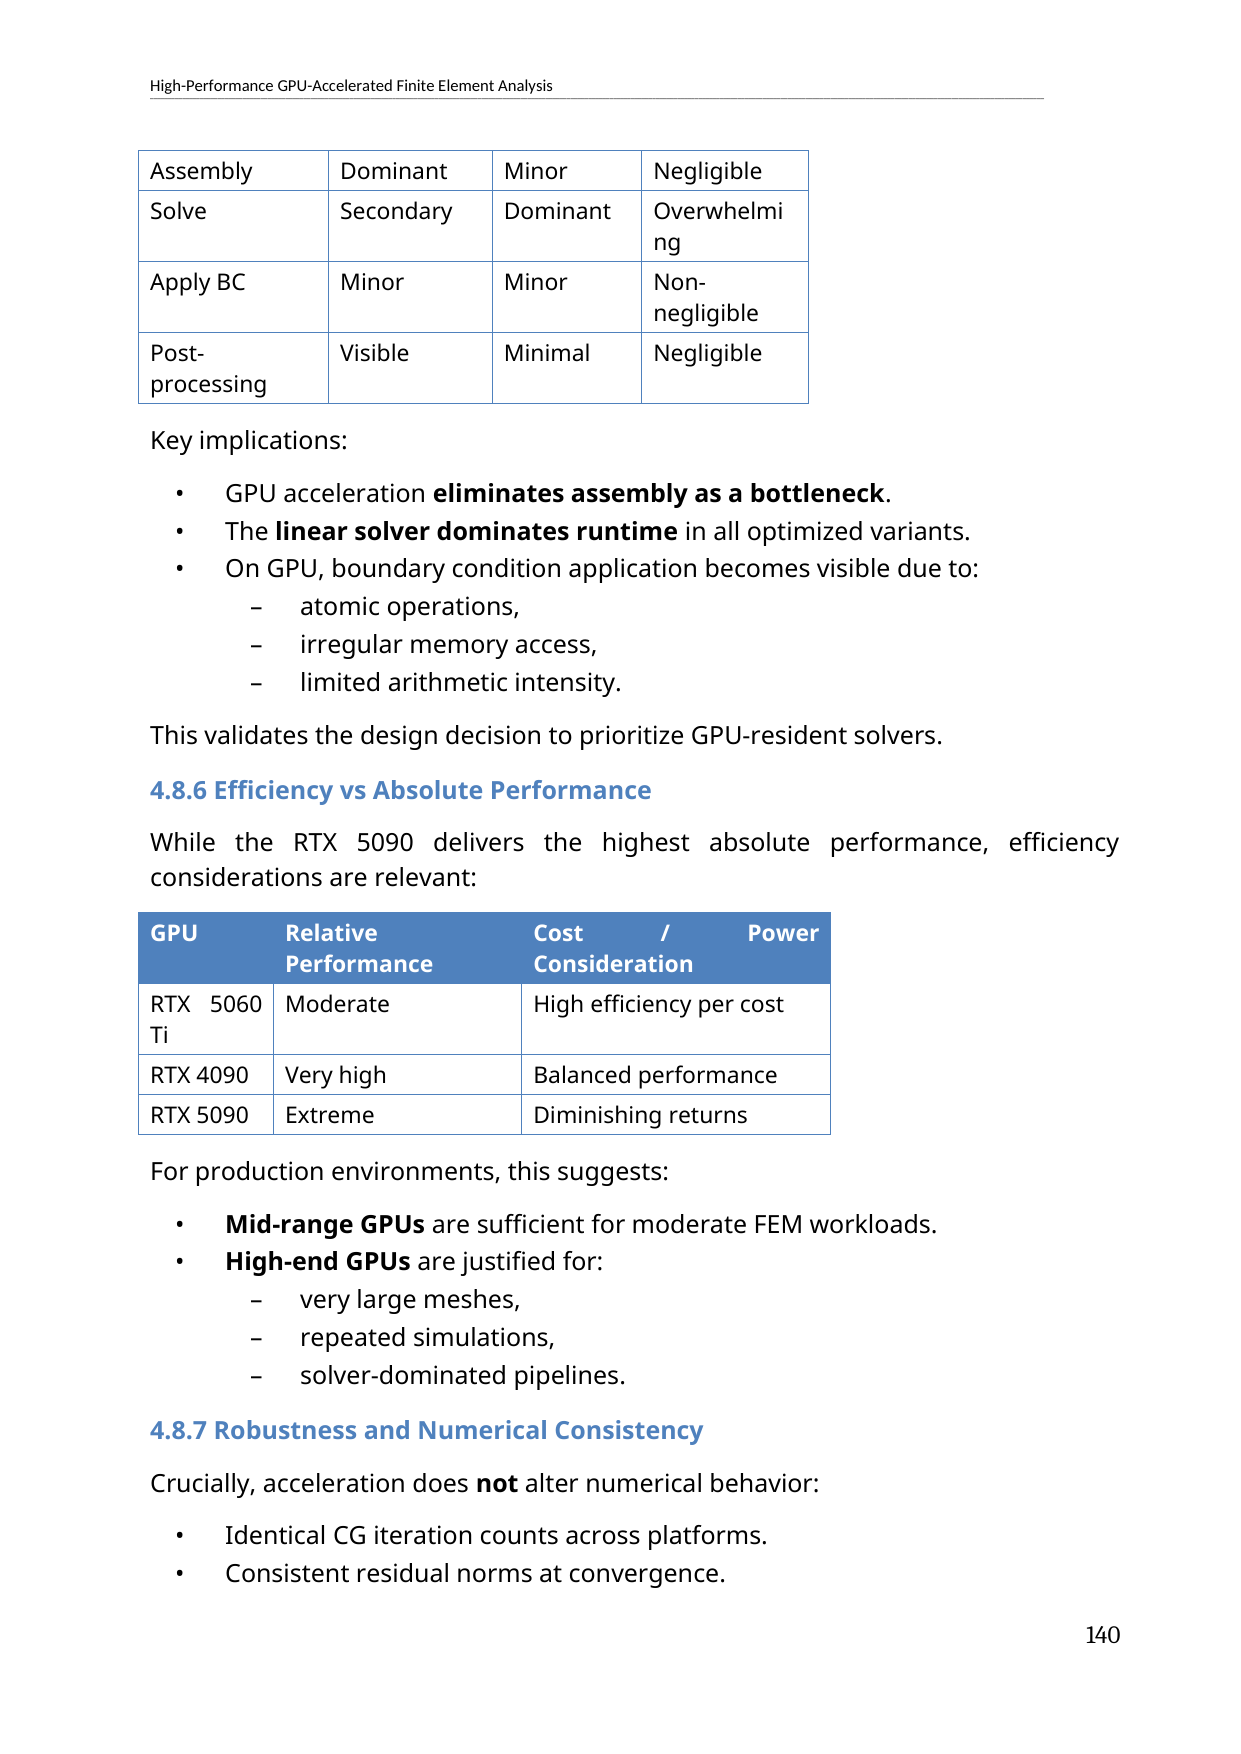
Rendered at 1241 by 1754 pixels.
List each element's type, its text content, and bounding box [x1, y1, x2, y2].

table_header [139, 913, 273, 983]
list The linear solver dominates runtime in all optimized variants. [175, 513, 1120, 547]
text This validates the design decision to prioritize GPU-resident solvers. [150, 717, 1120, 751]
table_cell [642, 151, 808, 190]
list irregular memory access, [250, 627, 1120, 661]
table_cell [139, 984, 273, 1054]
subtitle 4.8.6 Efficiency vs Absolute Performance [150, 772, 1120, 806]
list Consistent residual norms at convergence. [175, 1556, 1120, 1590]
list atomic operations, [250, 589, 1120, 623]
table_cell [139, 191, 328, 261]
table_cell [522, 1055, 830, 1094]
text Crucially, acceleration does not alter numerical behavior: [150, 1465, 1120, 1499]
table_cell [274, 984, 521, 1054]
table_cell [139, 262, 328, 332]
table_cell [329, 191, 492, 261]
list limited arithmetic intensity. [250, 664, 1120, 699]
list solver-dominated pipelines. [250, 1357, 1120, 1392]
list very large meshes, [250, 1282, 1120, 1316]
list High-end GPUs are justified for: [175, 1244, 1120, 1278]
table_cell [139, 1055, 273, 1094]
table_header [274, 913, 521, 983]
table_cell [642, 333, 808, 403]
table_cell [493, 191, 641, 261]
list Identical CG iteration counts across platforms. [175, 1518, 1120, 1552]
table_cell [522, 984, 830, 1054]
subtitle 4.8.7 Robustness and Numerical Consistency [150, 1412, 1120, 1446]
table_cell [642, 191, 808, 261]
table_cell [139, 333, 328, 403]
text For production environments, this suggests: [150, 1153, 1120, 1187]
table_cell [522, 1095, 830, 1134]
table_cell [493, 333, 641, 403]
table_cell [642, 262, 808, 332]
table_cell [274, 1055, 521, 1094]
list repeated simulations, [250, 1320, 1120, 1354]
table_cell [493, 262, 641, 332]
text Key implications: [150, 423, 1120, 457]
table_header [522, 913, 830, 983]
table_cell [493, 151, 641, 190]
list Mid-range GPUs are sufficient for moderate FEM workloads. [175, 1206, 1120, 1240]
list GPU acceleration eliminates assembly as a bottleneck. [175, 476, 1120, 509]
list On GPU, boundary condition application becomes visible due to: [175, 551, 1120, 585]
text While the RTX 5090 delivers the highest absolute performance, efficiency considerations are relevant: [150, 825, 1120, 893]
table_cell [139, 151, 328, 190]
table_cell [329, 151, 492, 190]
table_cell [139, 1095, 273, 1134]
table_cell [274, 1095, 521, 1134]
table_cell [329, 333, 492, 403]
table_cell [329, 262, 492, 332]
